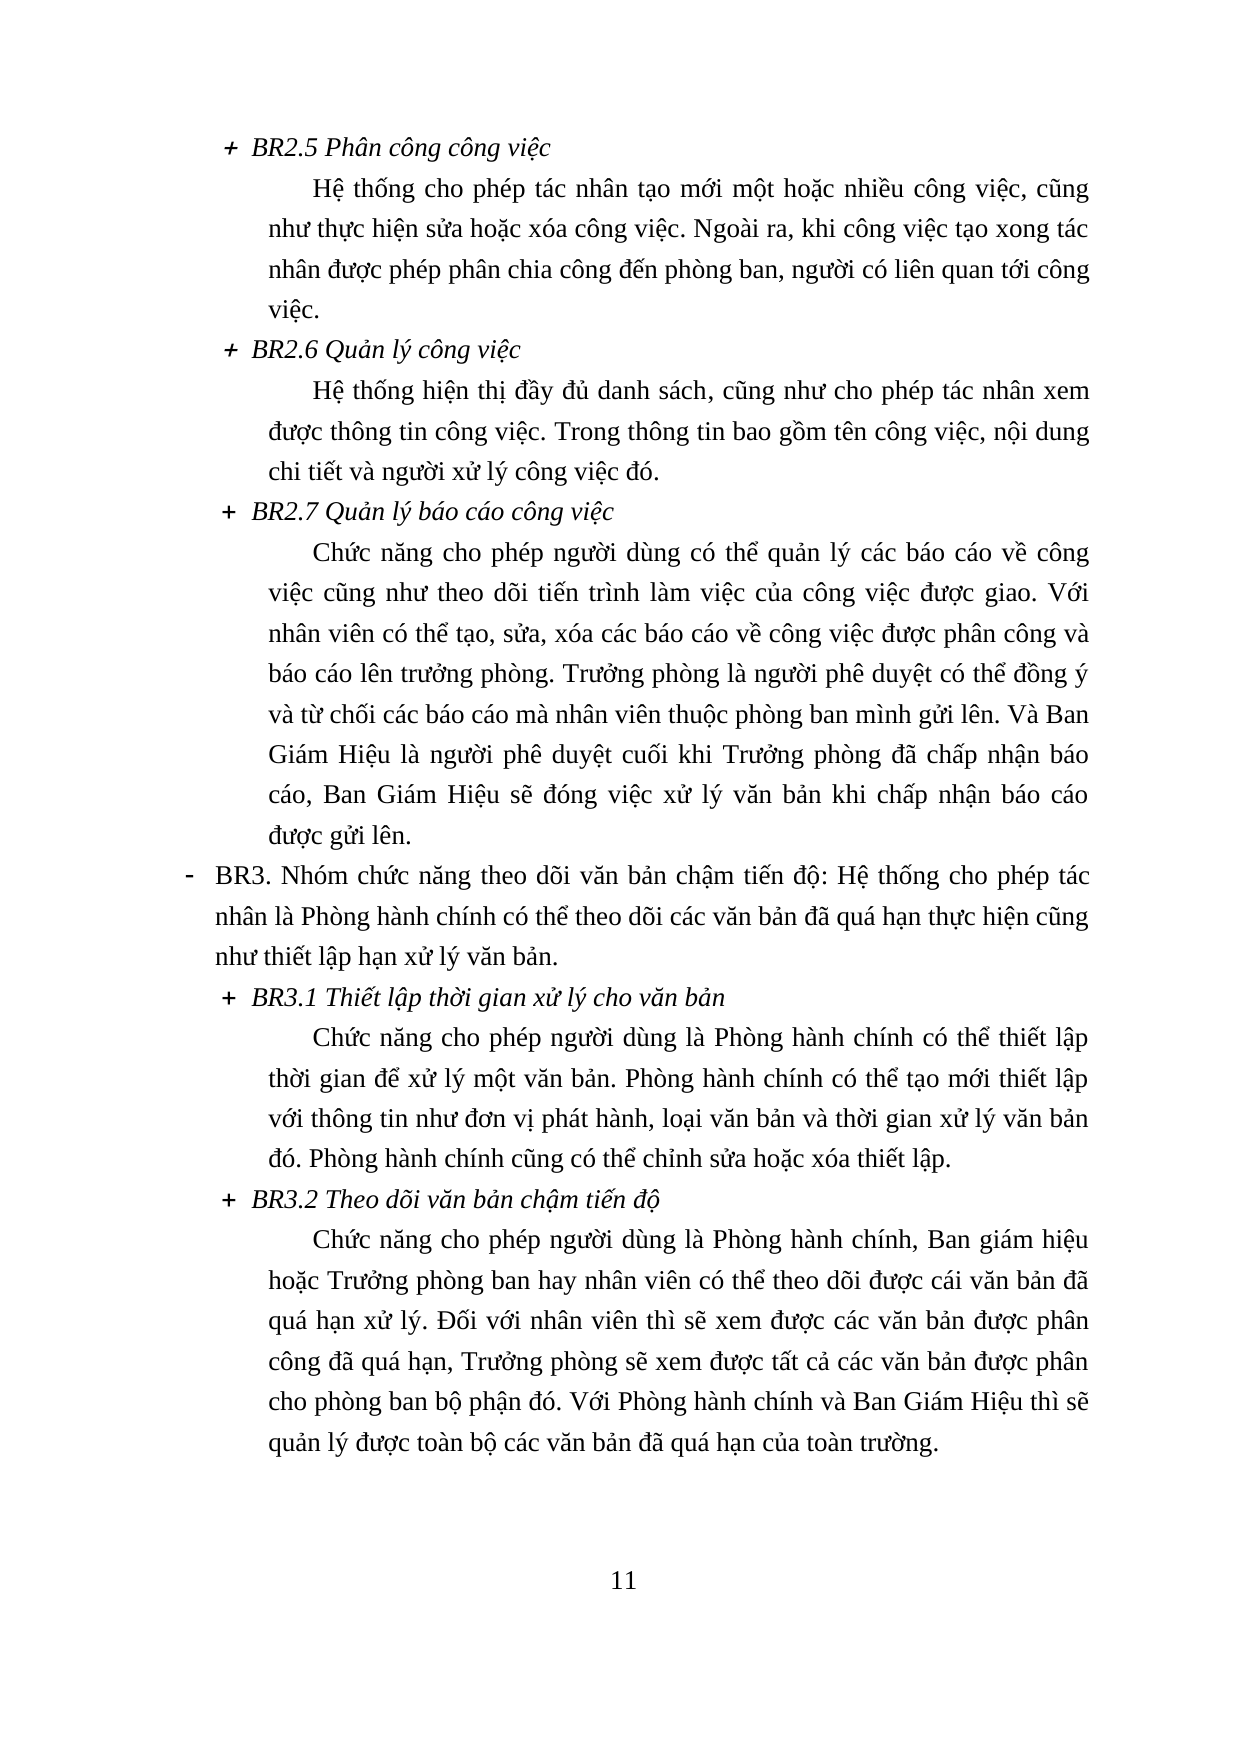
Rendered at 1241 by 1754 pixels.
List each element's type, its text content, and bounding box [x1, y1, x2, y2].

text BR2.7 Quản lý báo cáo công việc [221, 495, 1090, 527]
list Hệ thống hiện thị đầy đủ danh sách, cũng như cho phép tác nhân xem được thông tin công việc. Trong thông tin bao gồm tên công việc, nội dung chi tiết và người xử lý công việc đó. [268, 374, 1090, 486]
list Hệ thống cho phép tác nhân tạo mới một hoặc nhiều công việc, cũng như thực hiện sửa hoặc xóa công việc. Ngoài ra, khi công việc tạo xong tác nhân được phép phân chia công đến phòng ban, người có liên quan tới công việc. [268, 172, 1090, 324]
list Chức năng cho phép người dùng là Phòng hành chính có thể thiết lập thời gian để xử lý một văn bản. Phòng hành chính có thể tạo mới thiết lập với thông tin như đơn vị phát hành, loại văn bản và thời gian xử lý văn bản đó. Phòng hành chính cũng có thể chỉnh sửa hoặc xóa thiết lập. [268, 1021, 1090, 1174]
text BR3.2 Theo dõi văn bản chậm tiến độ [221, 1183, 1090, 1214]
text BR2.6 Quản lý công việc [221, 333, 1090, 365]
text BR3. Nhóm chức năng theo dõi văn bản chậm tiến độ: Hệ thống cho phép tác nhân là Phòng hành chính có thể theo dõi các văn bản đã quá hạn thực hiện cũng như thiết lập hạn xử lý văn bản. [185, 859, 1090, 971]
list Chức năng cho phép người dùng là Phòng hành chính, Ban giám hiệu hoặc Trưởng phòng ban hay nhân viên có thể theo dõi được cái văn bản đã quá hạn xử lý. Đối với nhân viên thì sẽ xem được các văn bản được phân công đã quá hạn, Trưởng phòng sẽ xem được tất cả các văn bản được phân cho phòng ban bộ phận đó. Với Phòng hành chính và Ban Giám Hiệu thì sẽ quản lý được toàn bộ các văn bản đã quá hạn của toàn trường. [268, 1224, 1090, 1457]
list Chức năng cho phép người dùng có thể quản lý các báo cáo về công việc cũng như theo dõi tiến trình làm việc của công việc được giao. Với nhân viên có thể tạo, sửa, xóa các báo cáo về công việc được phân công và báo cáo lên trưởng phòng. Trưởng phòng là người phê duyệt có thể đồng ý và từ chối các báo cáo mà nhân viên thuộc phòng ban mình gửi lên. Và Ban Giám Hiệu là người phê duyệt cuối khi Trưởng phòng đã chấp nhận báo cáo, Ban Giám Hiệu sẽ đóng việc xử lý văn bản khi chấp nhận báo cáo được gửi lên. [268, 536, 1090, 850]
text BR3.1 Thiết lập thời gian xử lý cho văn bản [221, 981, 1090, 1012]
text BR2.5 Phân công công việc [221, 131, 1090, 162]
